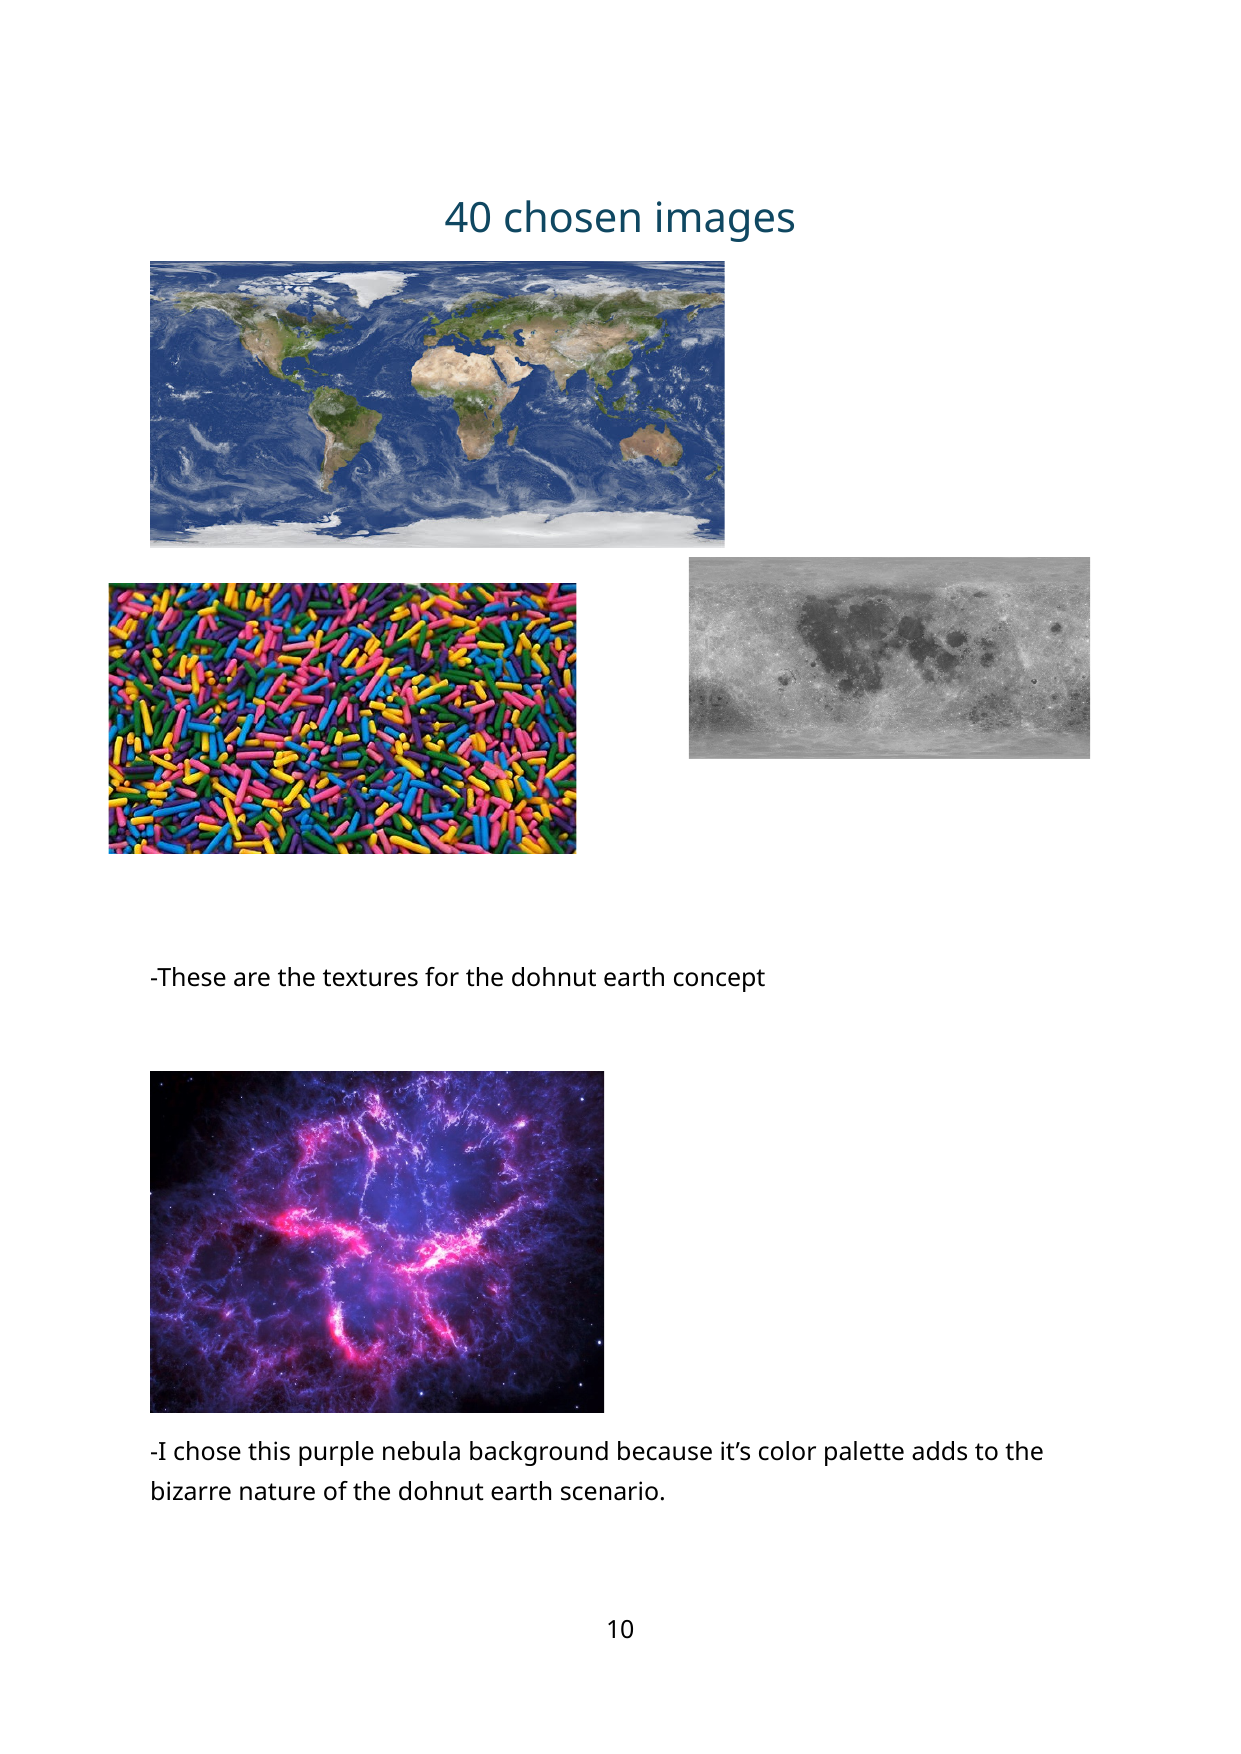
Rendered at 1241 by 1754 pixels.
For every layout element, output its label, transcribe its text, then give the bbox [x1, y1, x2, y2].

text -These are the textures for the dohnut earth concept [150, 960, 1090, 994]
picture [108, 583, 577, 854]
picture [150, 1071, 605, 1413]
subtitle 40 chosen images [150, 187, 1090, 244]
picture [688, 557, 1091, 759]
picture [150, 261, 725, 548]
text -I chose this purple nebula background because it’s color palette adds to the bizarre nature of the dohnut earth scenario. [150, 1434, 1090, 1507]
